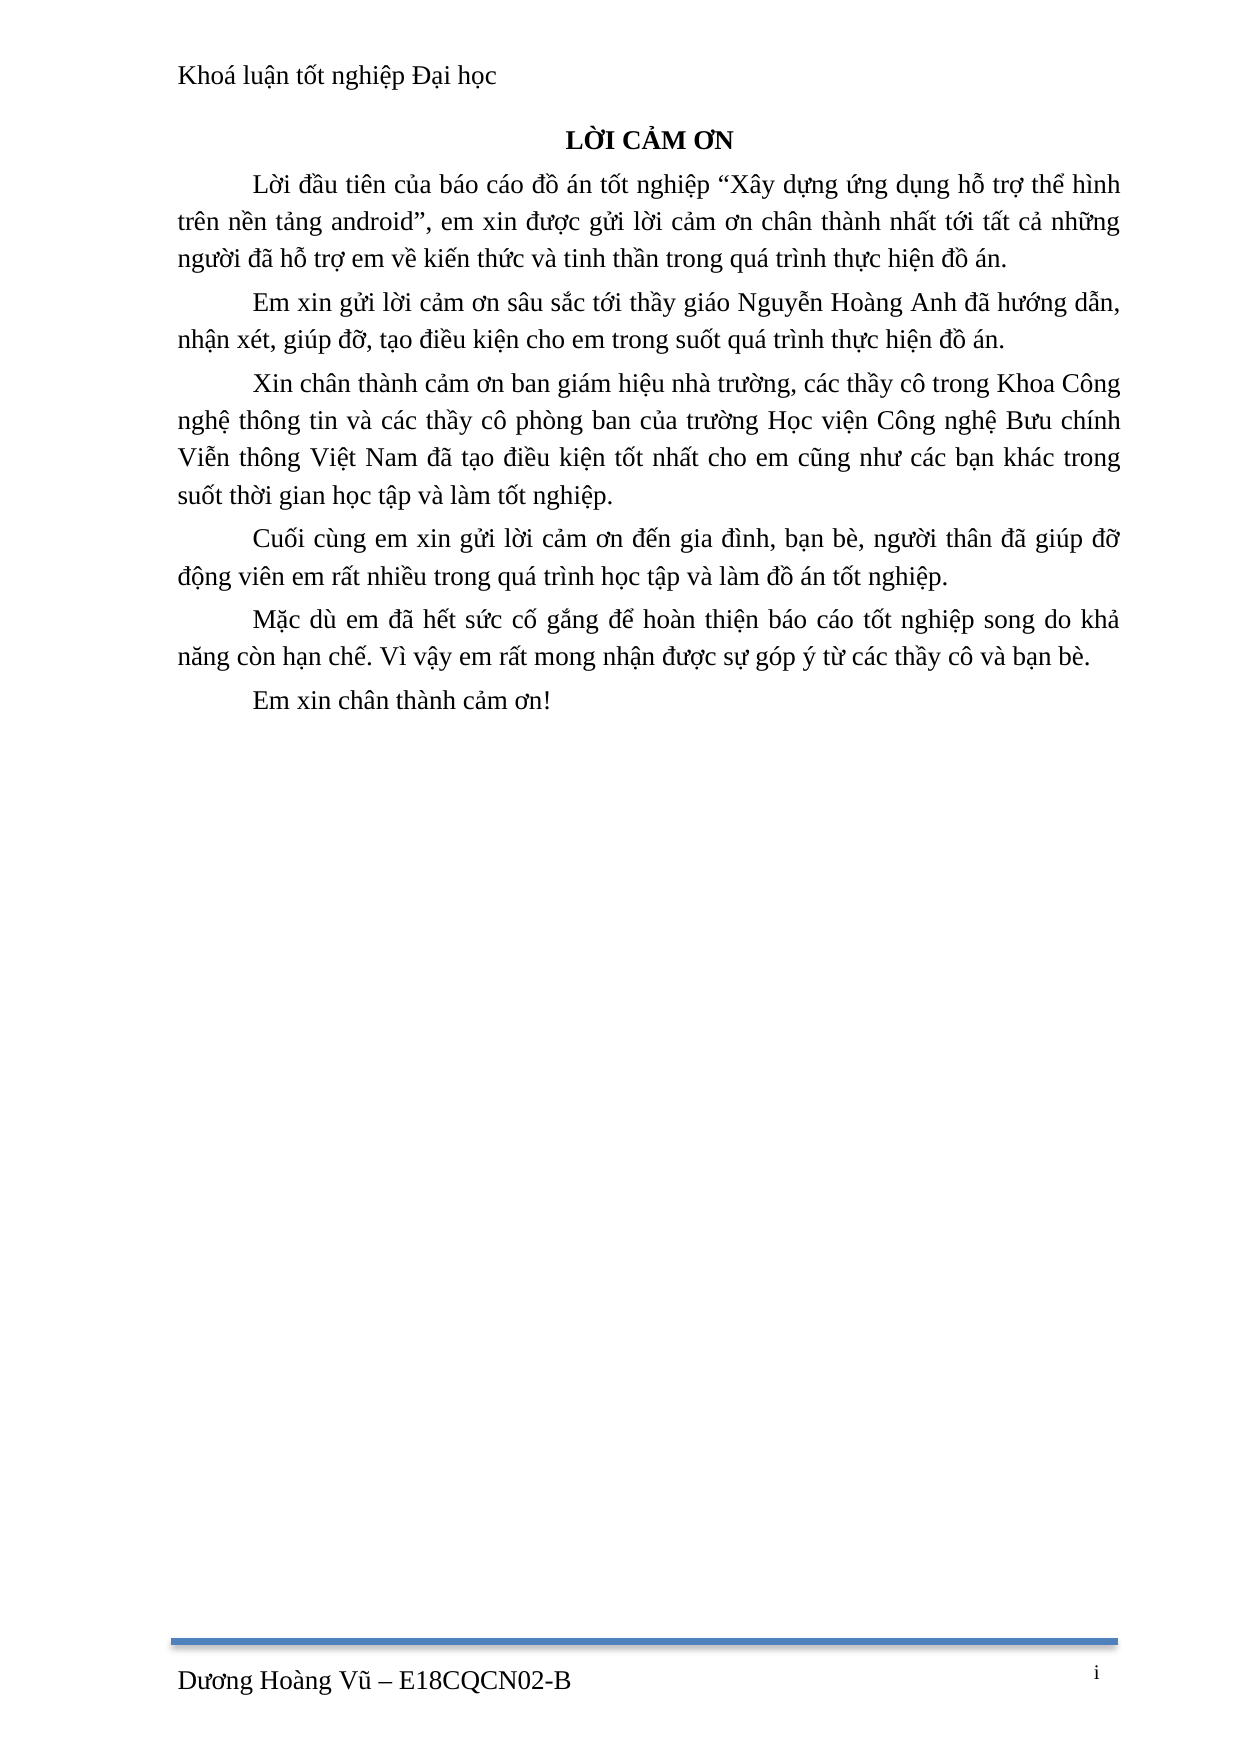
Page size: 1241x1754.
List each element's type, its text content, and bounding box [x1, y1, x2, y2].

text LỜI CẢM ƠN [177, 124, 1122, 156]
text Lời đầu tiên của báo cáo đồ án tốt nghiệp “Xây dựng ứng dụng hỗ trợ thể hình trên nền tảng android”, em xin được gửi lời cảm ơn chân thành nhất tới tất cả những người đã hỗ trợ em về kiến thức và tinh thần trong quá trình thực hiện đồ án. [177, 168, 1122, 274]
text Cuối cùng em xin gửi lời cảm ơn đến gia đình, bạn bè, người thân đã giúp đỡ động viên em rất nhiều trong quá trình học tập và làm đồ án tốt nghiệp. [177, 522, 1122, 591]
text Em xin chân thành cảm ơn! [177, 684, 1122, 715]
text Em xin gửi lời cảm ơn sâu sắc tới thầy giáo Nguyễn Hoàng Anh đã hướng dẫn, nhận xét, giúp đỡ, tạo điều kiện cho em trong suốt quá trình thực hiện đồ án. [177, 286, 1122, 354]
text Xin chân thành cảm ơn ban giám hiệu nhà trường, các thầy cô trong Khoa Công nghệ thông tin và các thầy cô phòng ban của trường Học viện Công nghệ Bưu chính Viễn thông Việt Nam đã tạo điều kiện tốt nhất cho em cũng như các bạn khác trong suốt thời gian học tập và làm tốt nghiệp. [177, 367, 1122, 510]
text Mặc dù em đã hết sức cố gắng để hoàn thiện báo cáo tốt nghiệp song do khả năng còn hạn chế. Vì vậy em rất mong nhận được sự góp ý từ các thầy cô và bạn bè. [177, 603, 1122, 672]
